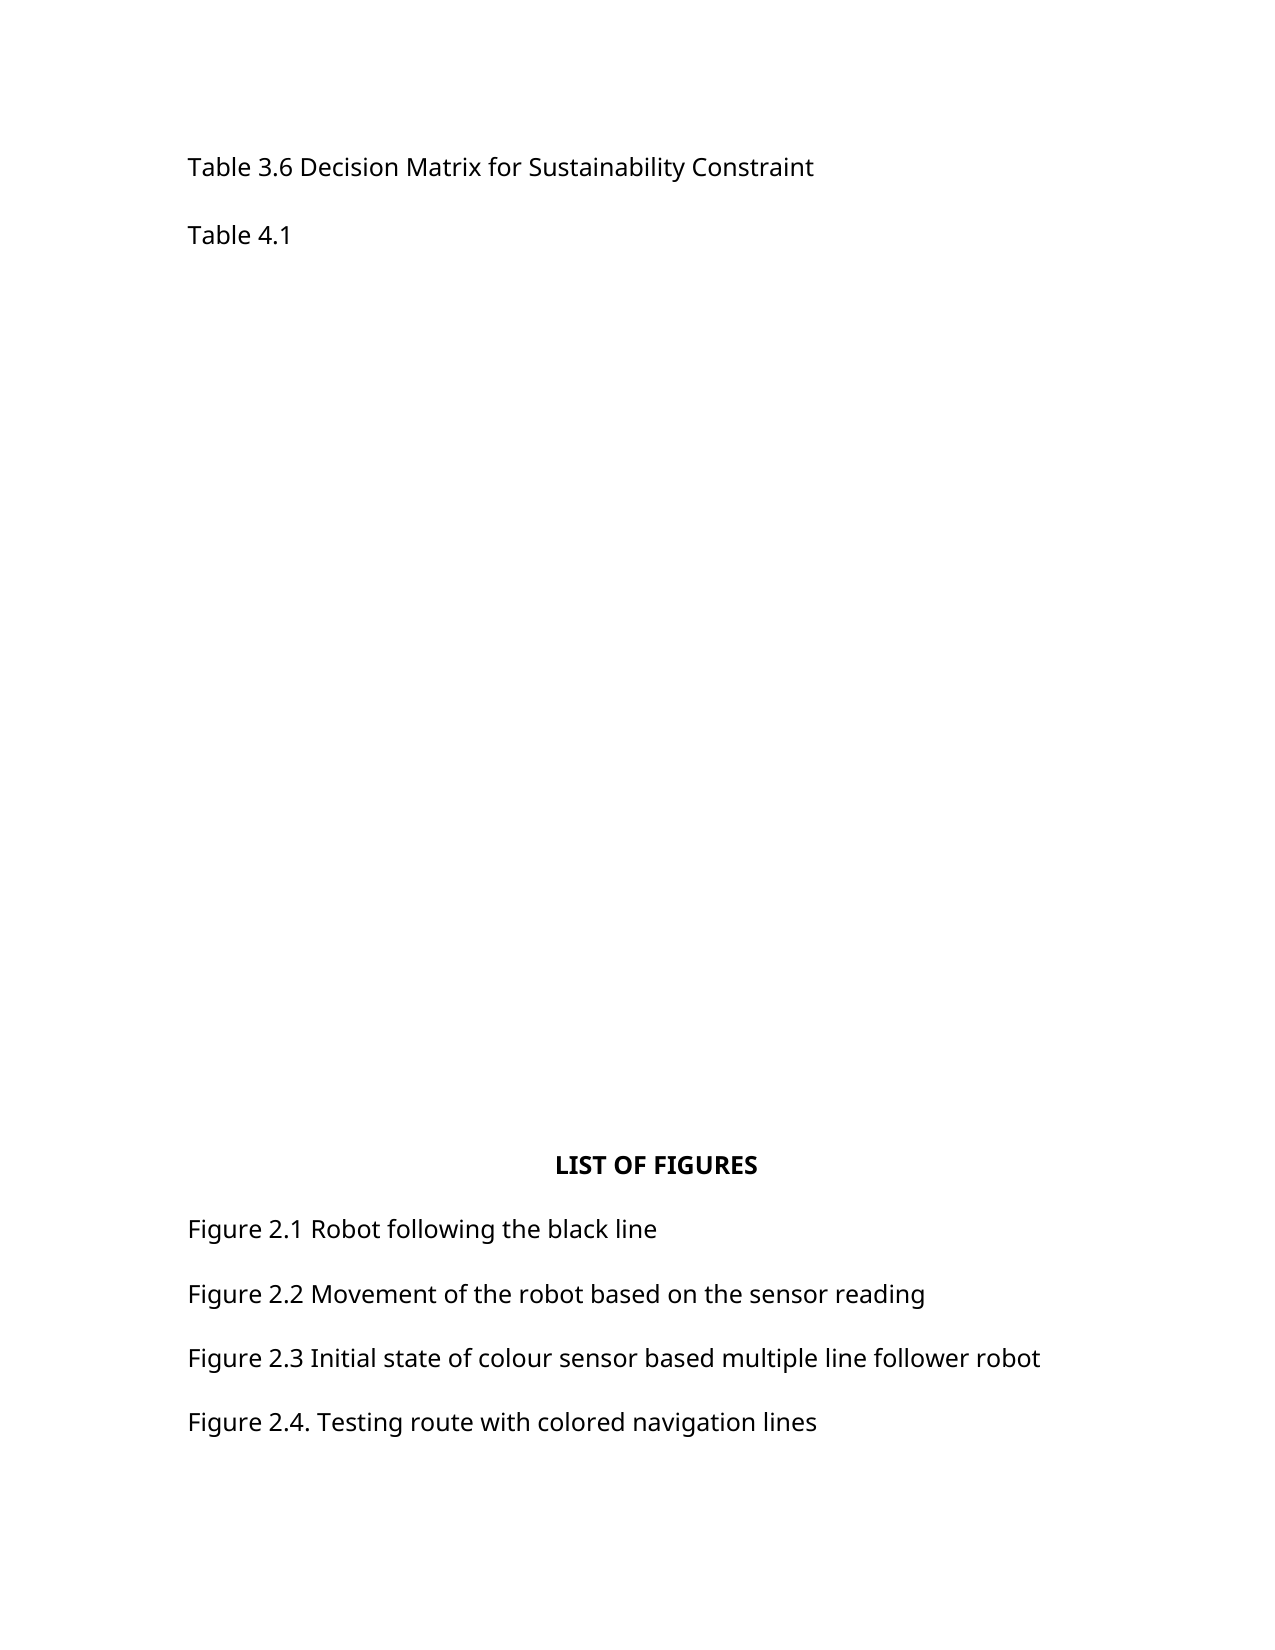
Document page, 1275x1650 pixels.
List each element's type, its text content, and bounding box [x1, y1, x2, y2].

text LIST OF FIGURES [187, 1148, 1125, 1182]
text Figure 2.1 Robot following the black line [187, 1212, 1125, 1246]
text Figure 2.2 Movement of the robot based on the sensor reading [187, 1276, 1125, 1310]
text Table 3.6 Decision Matrix for Sustainability Constraint [187, 150, 1125, 184]
text Table 4.1 [187, 218, 1125, 252]
text Figure 2.3 Initial state of colour sensor based multiple line follower robot [187, 1340, 1125, 1374]
text Figure 2.4. Testing route with colored navigation lines [187, 1404, 1125, 1439]
